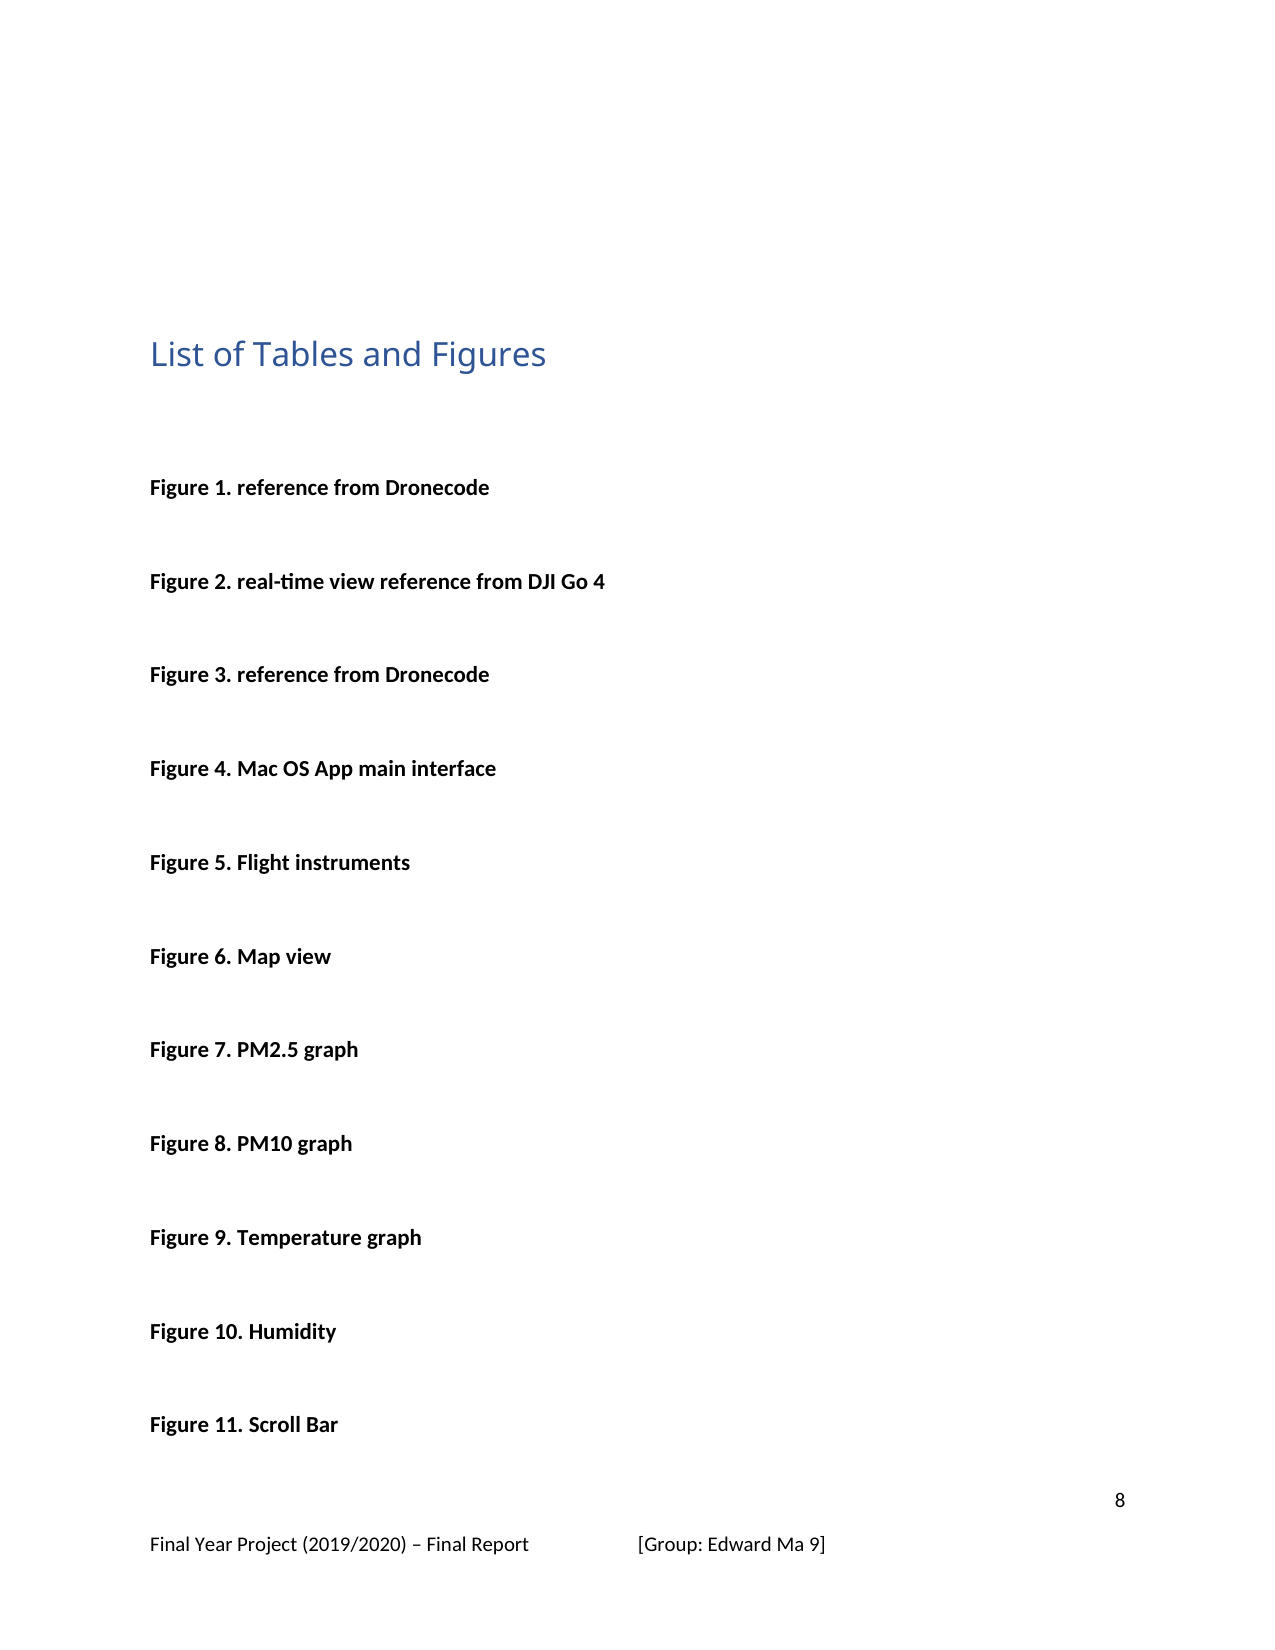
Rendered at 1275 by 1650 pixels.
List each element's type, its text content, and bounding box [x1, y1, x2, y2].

text Figure 3. reference from Dronecode [150, 661, 1125, 689]
text Figure 6. Map view [150, 942, 1125, 970]
text Figure 4. Mac OS App main interface [150, 754, 1125, 782]
text Figure 1. reference from Dronecode [150, 473, 1125, 501]
text Figure 9. Temperature graph [150, 1223, 1125, 1251]
text Figure 7. PM2.5 graph [150, 1036, 1125, 1064]
text Figure 5. Flight instruments [150, 848, 1125, 876]
text Figure 8. PM10 graph [150, 1129, 1125, 1157]
text Figure 10. Humidity [150, 1317, 1125, 1345]
text Figure 2. real-time view reference from DJI Go 4 [150, 567, 1125, 595]
text Figure 11. Scroll Bar [150, 1411, 1125, 1439]
subtitle List of Tables and Figures [150, 330, 1125, 376]
